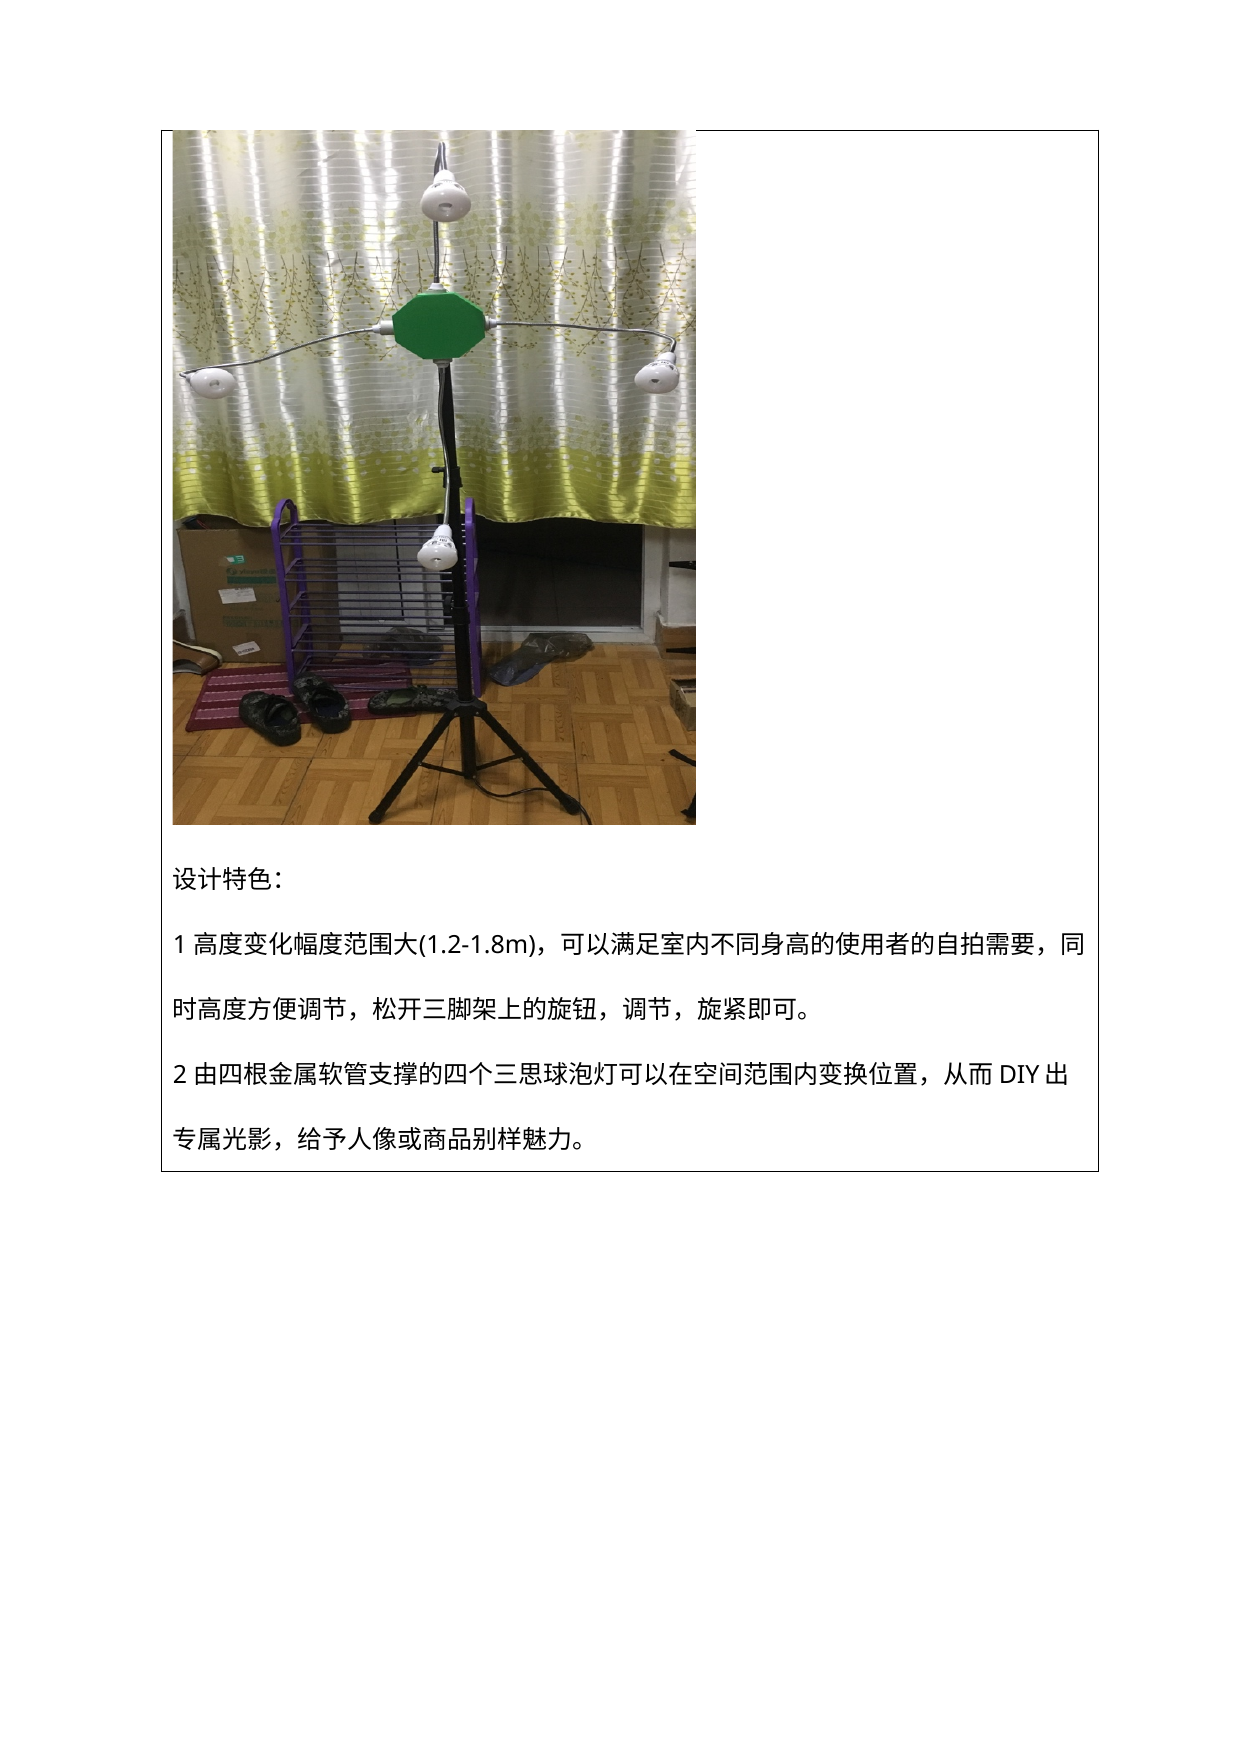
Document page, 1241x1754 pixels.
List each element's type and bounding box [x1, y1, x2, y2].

picture [172, 130, 696, 825]
table_header [162, 131, 1098, 1171]
